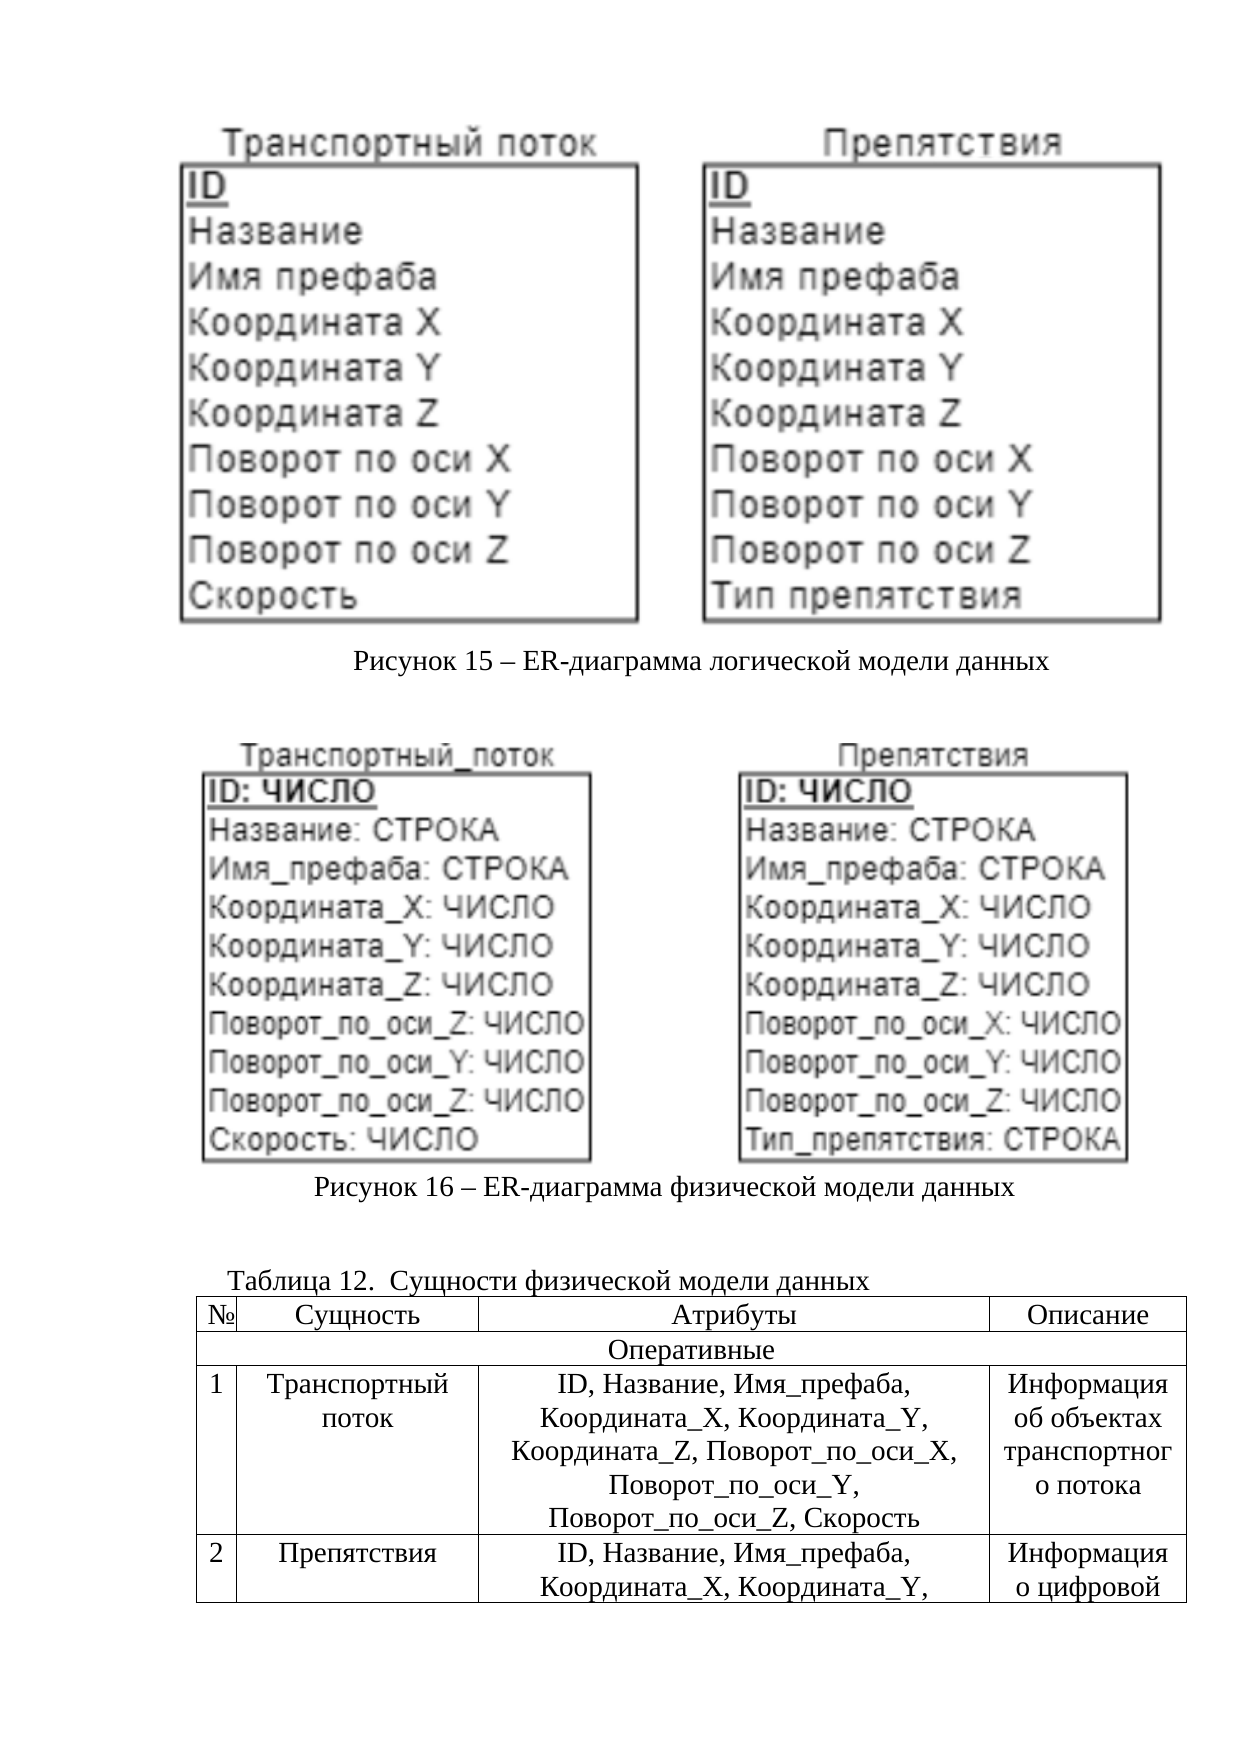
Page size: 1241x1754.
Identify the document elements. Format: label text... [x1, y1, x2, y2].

picture [198, 743, 1130, 1170]
table_cell Транспортный поток [237, 1366, 478, 1534]
table_header № [197, 1297, 236, 1331]
table_cell ID, Название, Имя_префаба, Координата_X, Координата_Y, Координата_Z, Поворот_по_оси_X, Поворот_по_оси_Y, Поворот_по_оси_Z, Скорость [479, 1366, 989, 1534]
text Рисунок 16 – ER-диаграмма физической модели данных [177, 1169, 461, 1203]
text Рисунок 16 – ER-диаграмма физической модели данных [476, 1169, 1152, 1203]
table_cell Препятствия [237, 1535, 478, 1602]
table_cell 1 [197, 1366, 236, 1534]
text Рисунок 15 – ER-диаграмма логической модели данных [177, 643, 500, 677]
table_cell Информация об объектах транспортного потока [990, 1366, 1186, 1534]
table_cell 2 [197, 1535, 236, 1602]
text Рисунок 15 – ER-диаграмма логической модели данных [515, 643, 1152, 677]
table_cell Оперативные [197, 1332, 1186, 1365]
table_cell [479, 1535, 989, 1602]
table_header Описание [990, 1297, 1186, 1331]
picture [177, 118, 1167, 627]
text Таблица 12. Сущности физической модели данных [177, 1263, 1152, 1296]
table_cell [990, 1535, 1186, 1602]
table_header Атрибуты [479, 1297, 989, 1331]
table_header Сущность [237, 1297, 478, 1331]
